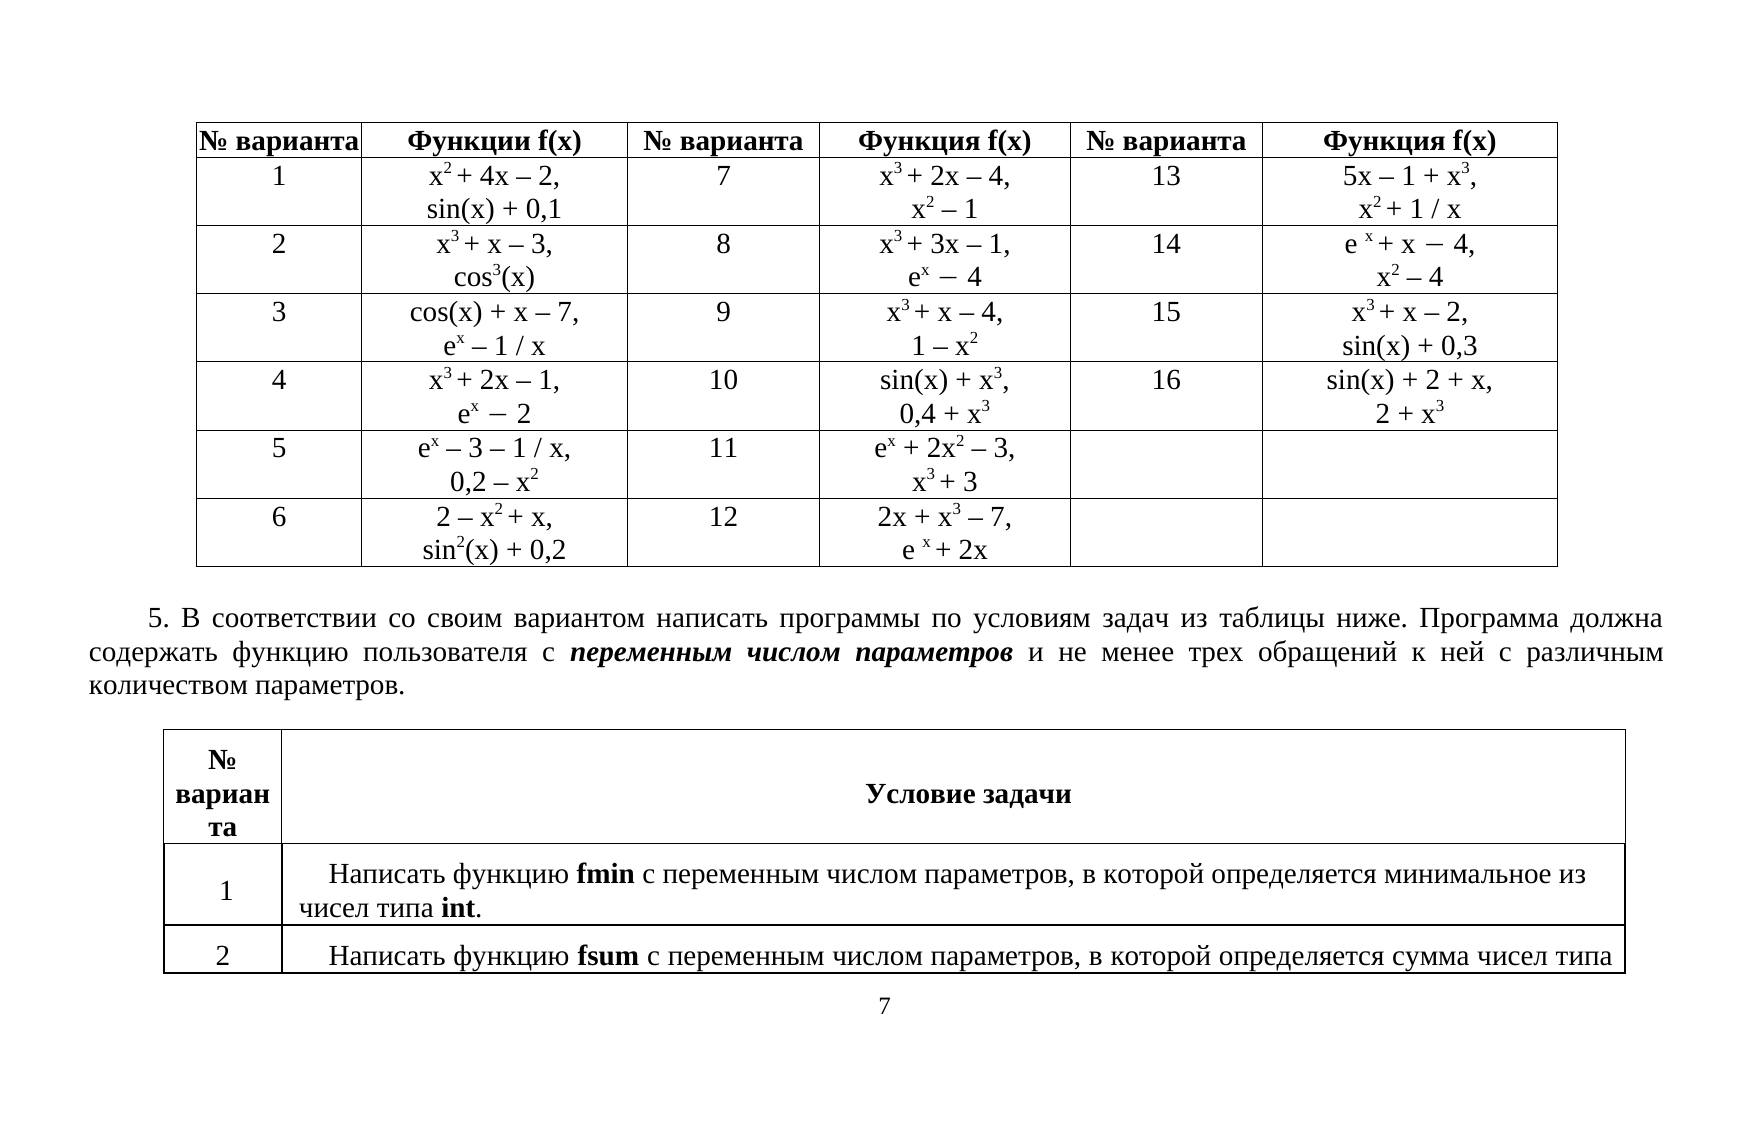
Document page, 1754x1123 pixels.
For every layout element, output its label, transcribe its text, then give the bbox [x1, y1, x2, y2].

table_header Функции f(x) [362, 123, 627, 157]
table_cell [1263, 431, 1557, 498]
table_cell x3 + 2x – 1, ex − 2 [362, 362, 627, 429]
table_cell Написать функцию fmin с переменным числом параметров, в которой определяется минимальное из чисел типа int. [283, 844, 1624, 924]
table_header Условие задачи [282, 730, 1625, 843]
table_header Функция f(x) [820, 123, 1070, 157]
table_cell 13 [1071, 158, 1262, 225]
table_cell 6 [197, 499, 361, 566]
table_cell x3 + 3x – 1, ex − 4 [820, 226, 1070, 293]
table_cell e x + x − 4, x2 – 4 [1263, 226, 1557, 293]
table_cell 1 [197, 158, 361, 225]
text 5. В соответствии со своим вариантом написать программы по условиям задач из таблицы ниже. Программа должна содержать функцию пользователя с переменным числом параметров и не менее трех обращений к ней с различным количеством параметров. [89, 600, 1665, 701]
table_cell 12 [628, 499, 819, 566]
table_cell 15 [1071, 294, 1262, 361]
table_cell [1263, 499, 1557, 566]
table_header № варианта [1071, 123, 1262, 157]
table_cell sin(x) + x3, 0,4 + x3 [820, 362, 1070, 429]
table_cell cos(x) + x – 7, ex – 1 / x [362, 294, 627, 361]
table_cell ex – 3 – 1 / x, 0,2 – x2 [362, 431, 627, 498]
table_header Функция f(x) [1263, 123, 1557, 157]
table_cell 10 [628, 362, 819, 429]
table_cell 2 [197, 226, 361, 293]
table_cell 7 [628, 158, 819, 225]
table_cell 16 [1071, 362, 1262, 429]
table_cell sin(x) + 2 + x, 2 + x3 [1263, 362, 1557, 429]
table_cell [283, 926, 1624, 972]
table_cell 2 [165, 926, 281, 972]
table_cell x3 + x – 3, cos3(x) [362, 226, 627, 293]
table_cell x3 + 2x – 4, x2 – 1 [820, 158, 1070, 225]
table_cell 9 [628, 294, 819, 361]
table_cell x3 + x – 2, sin(x) + 0,3 [1263, 294, 1557, 361]
table_cell 1 [165, 844, 281, 924]
table_cell 8 [628, 226, 819, 293]
table_header № варианта [628, 123, 819, 157]
table_header № варианта [197, 123, 361, 157]
table_cell ex + 2x2 – 3, x3 + 3 [820, 431, 1070, 498]
table_cell x3 + x – 4, 1 – x2 [820, 294, 1070, 361]
table_cell 5 [197, 431, 361, 498]
table_header № варианта [164, 730, 281, 843]
table_cell 5x – 1 + x3, x2 + 1 / x [1263, 158, 1557, 225]
table_cell x2 + 4x – 2, sin(x) + 0,1 [362, 158, 627, 225]
table_cell [1071, 431, 1262, 498]
table_cell 3 [197, 294, 361, 361]
table_cell 14 [1071, 226, 1262, 293]
table_cell 11 [628, 431, 819, 498]
table_cell 2 – x2 + x, sin2(x) + 0,2 [362, 499, 627, 566]
table_cell [1071, 499, 1262, 566]
table_cell 4 [197, 362, 361, 429]
table_cell 2x + x3 – 7, e x + 2x [820, 499, 1070, 566]
